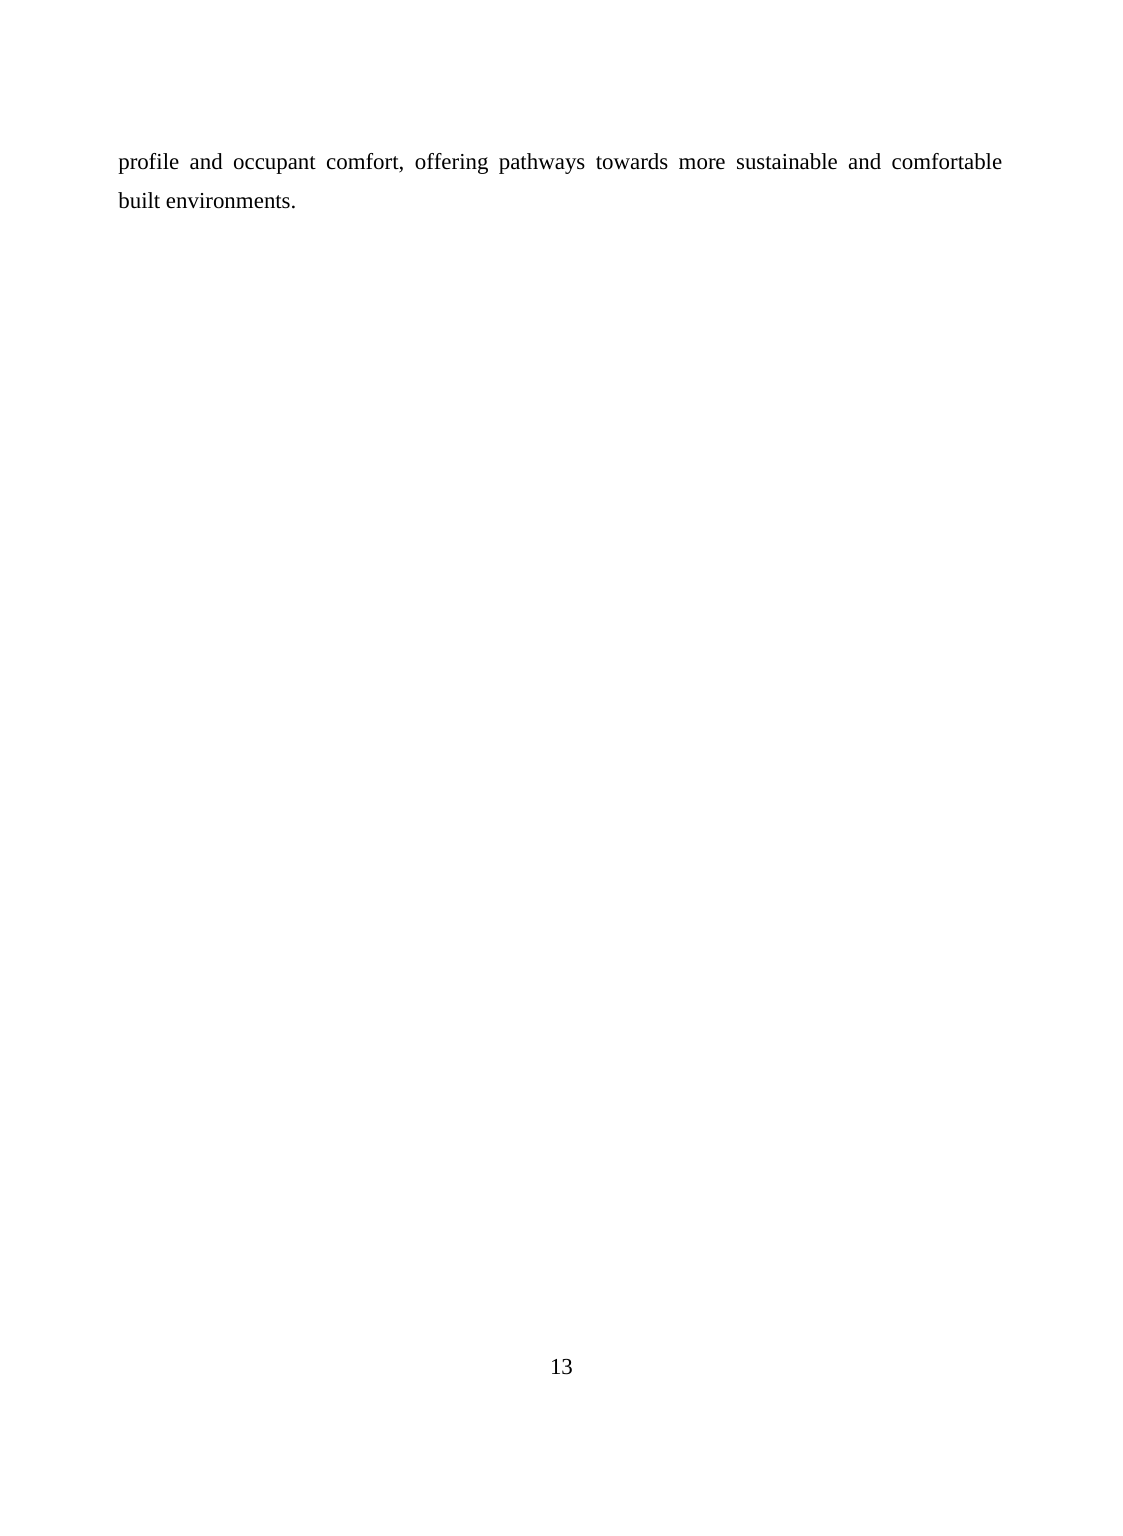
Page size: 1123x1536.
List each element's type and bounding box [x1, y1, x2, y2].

text [118, 148, 1004, 213]
